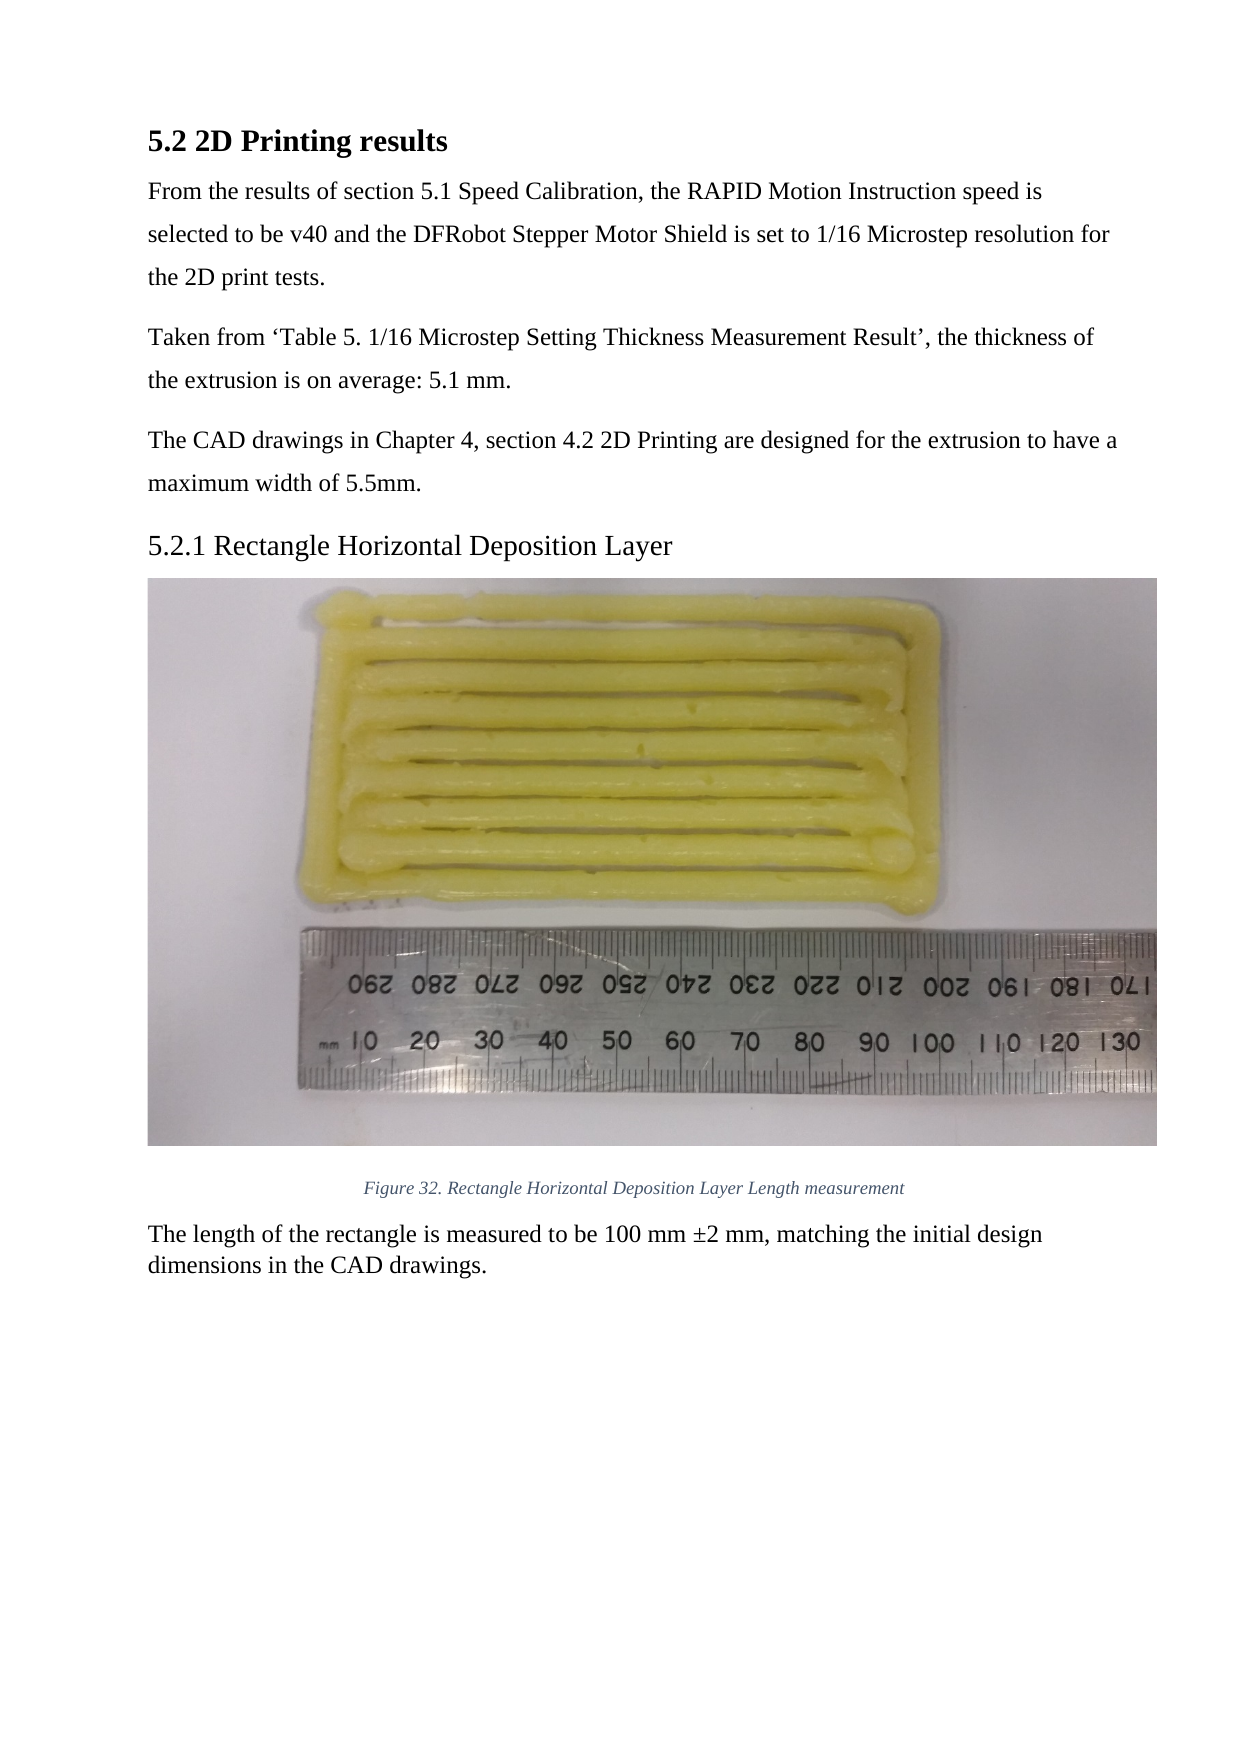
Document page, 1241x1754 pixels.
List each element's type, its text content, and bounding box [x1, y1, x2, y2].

subtitle 5.2.1 Rectangle Horizontal Deposition Layer [148, 528, 1122, 562]
picture [147, 578, 1157, 1146]
text The CAD drawings in Chapter 4, section 4.2 2D Printing are designed for the extrusion to have a maximum width of 5.5mm. [148, 425, 1122, 497]
text From the results of section 5.1 Speed Calibration, the RAPID Motion Instruction speed is selected to be v40 and the DFRobot Stepper Motor Shield is set to 1/16 Microstep resolution for the 2D print tests. [148, 176, 1122, 291]
subtitle 5.2 2D Printing results [148, 122, 1122, 158]
text Figure 32. Rectangle Horizontal Deposition Layer Length measurement [148, 1177, 1122, 1199]
text The length of the rectangle is measured to be 100 mm ±2 mm, matching the initial design dimensions in the CAD drawings. [148, 1219, 1122, 1279]
text Taken from ‘Table 5. 1/16 Microstep Setting Thickness Measurement Result’, the thickness of the extrusion is on average: 5.1 mm. [148, 322, 1122, 394]
